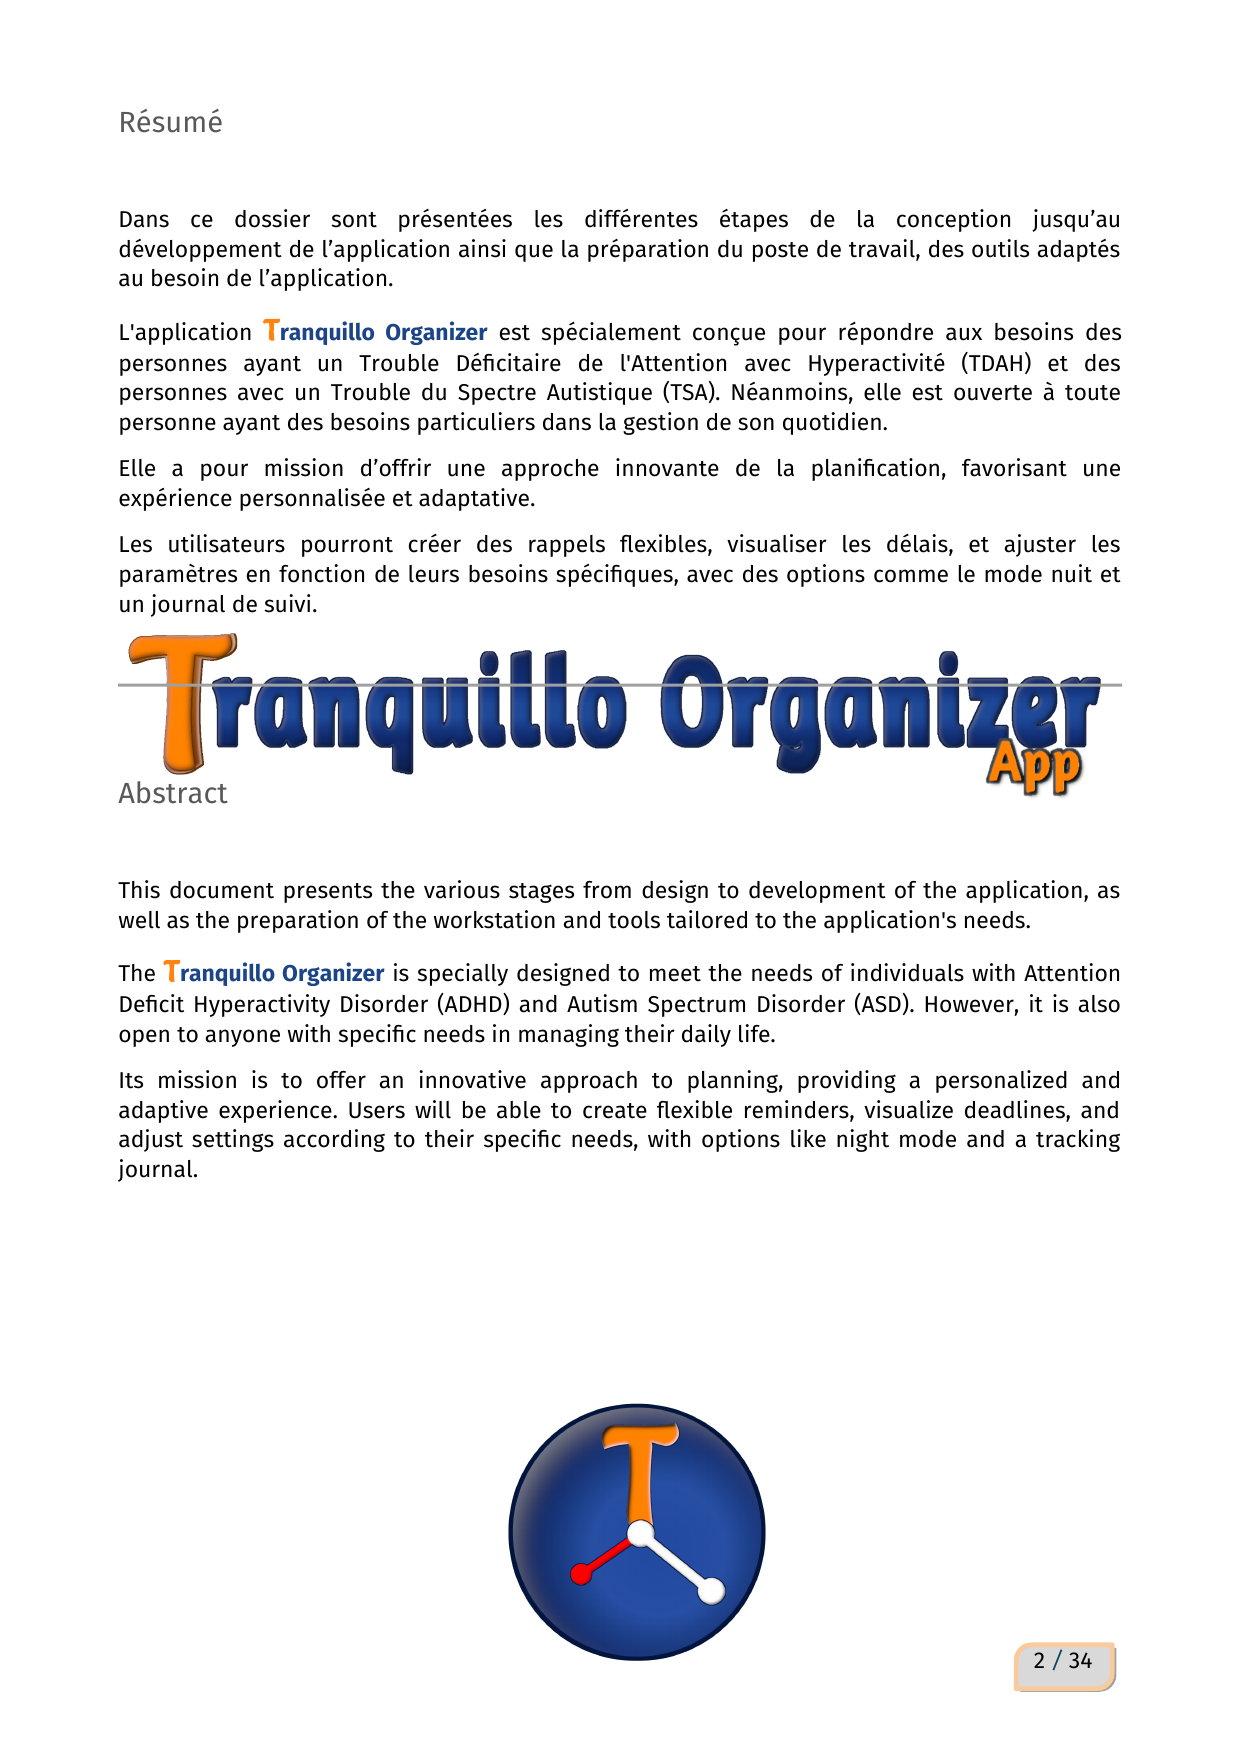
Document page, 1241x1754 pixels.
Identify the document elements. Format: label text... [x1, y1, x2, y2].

text Elle a pour mission d’offrir une approche innovante de la planification, favorisant une expérience personnalisée et adaptative. [118, 455, 1122, 513]
text Les utilisateurs pourront créer des rappels flexibles, visualiser les délais, et ajuster les paramètres en fonction de leurs besoins spécifiques, avec des options comme le mode nuit et un journal de suivi. [118, 531, 1122, 618]
text Dans ce dossier sont présentées les différentes étapes de la conception jusqu’au développement de l’application ainsi que la préparation du poste de travail, des outils adaptés au besoin de l’application. [118, 206, 1122, 293]
text This document presents the various stages from design to development of the application, as well as the preparation of the workstation and tools tailored to the application's needs. [118, 877, 1122, 934]
text The Tranquillo Organizer is specially designed to meet the needs of individuals with Attention Deficit Hyperactivity Disorder (ADHD) and Autism Spectrum Disorder (ASD). However, it is also open to anyone with specific needs in managing their daily life. [118, 953, 1122, 1048]
picture [503, 1398, 776, 1668]
text L'application Tranquillo Organizer est spécialement conçue pour répondre aux besoins des personnes ayant un Trouble Déficitaire de l'Attention avec Hyperactivité (TDAH) et des personnes avec un Trouble du Spectre Autistique (TSA). Néanmoins, elle est ouverte à toute personne ayant des besoins particuliers dans la gestion de son quotidien. [118, 312, 1122, 437]
text Its mission is to offer an innovative approach to planning, providing a personalized and adaptive experience. Users will be able to create flexible reminders, visualize deadlines, and adjust settings according to their specific needs, with options like night mode and a tracking journal. [118, 1067, 1122, 1183]
picture [117, 626, 1122, 808]
subtitle Résumé [118, 105, 1122, 140]
